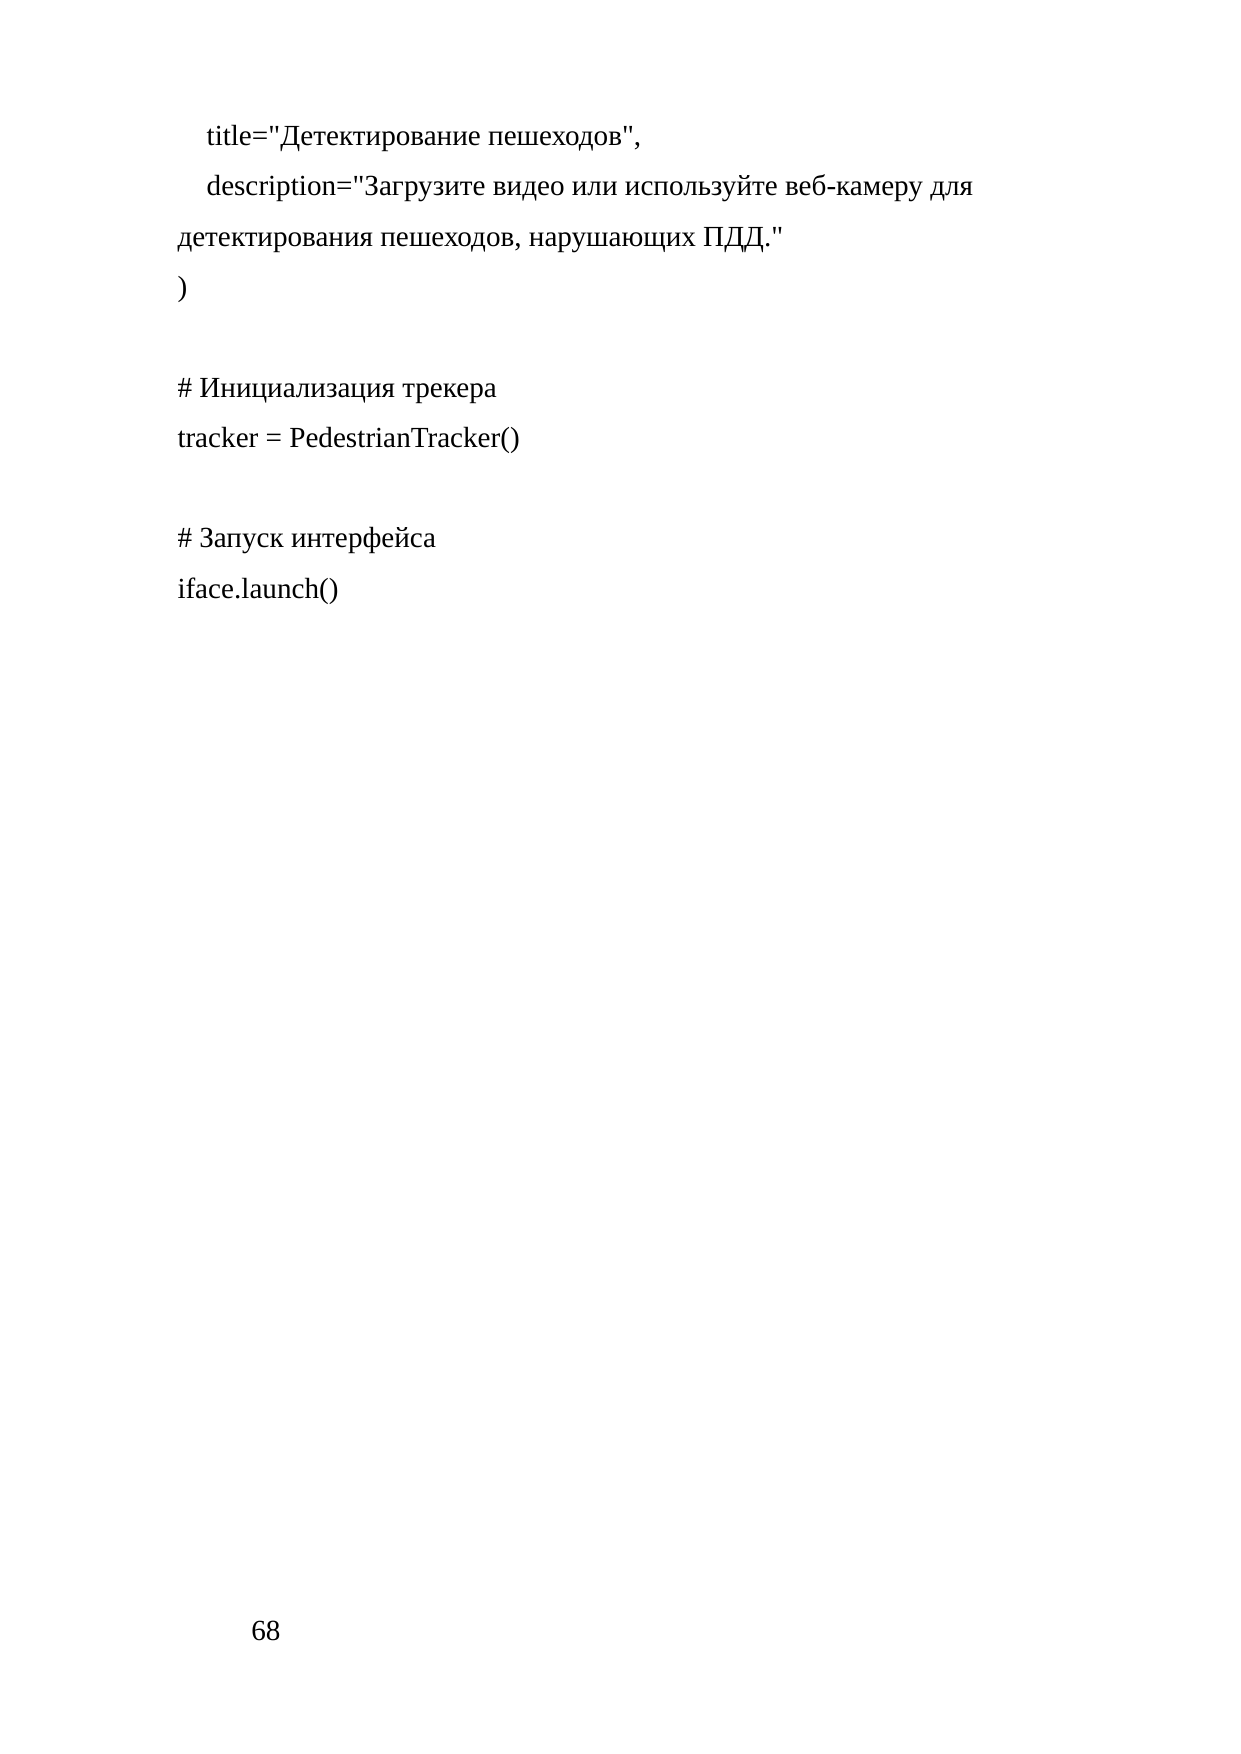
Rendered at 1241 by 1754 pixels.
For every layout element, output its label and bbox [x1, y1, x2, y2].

text [177, 118, 1152, 604]
